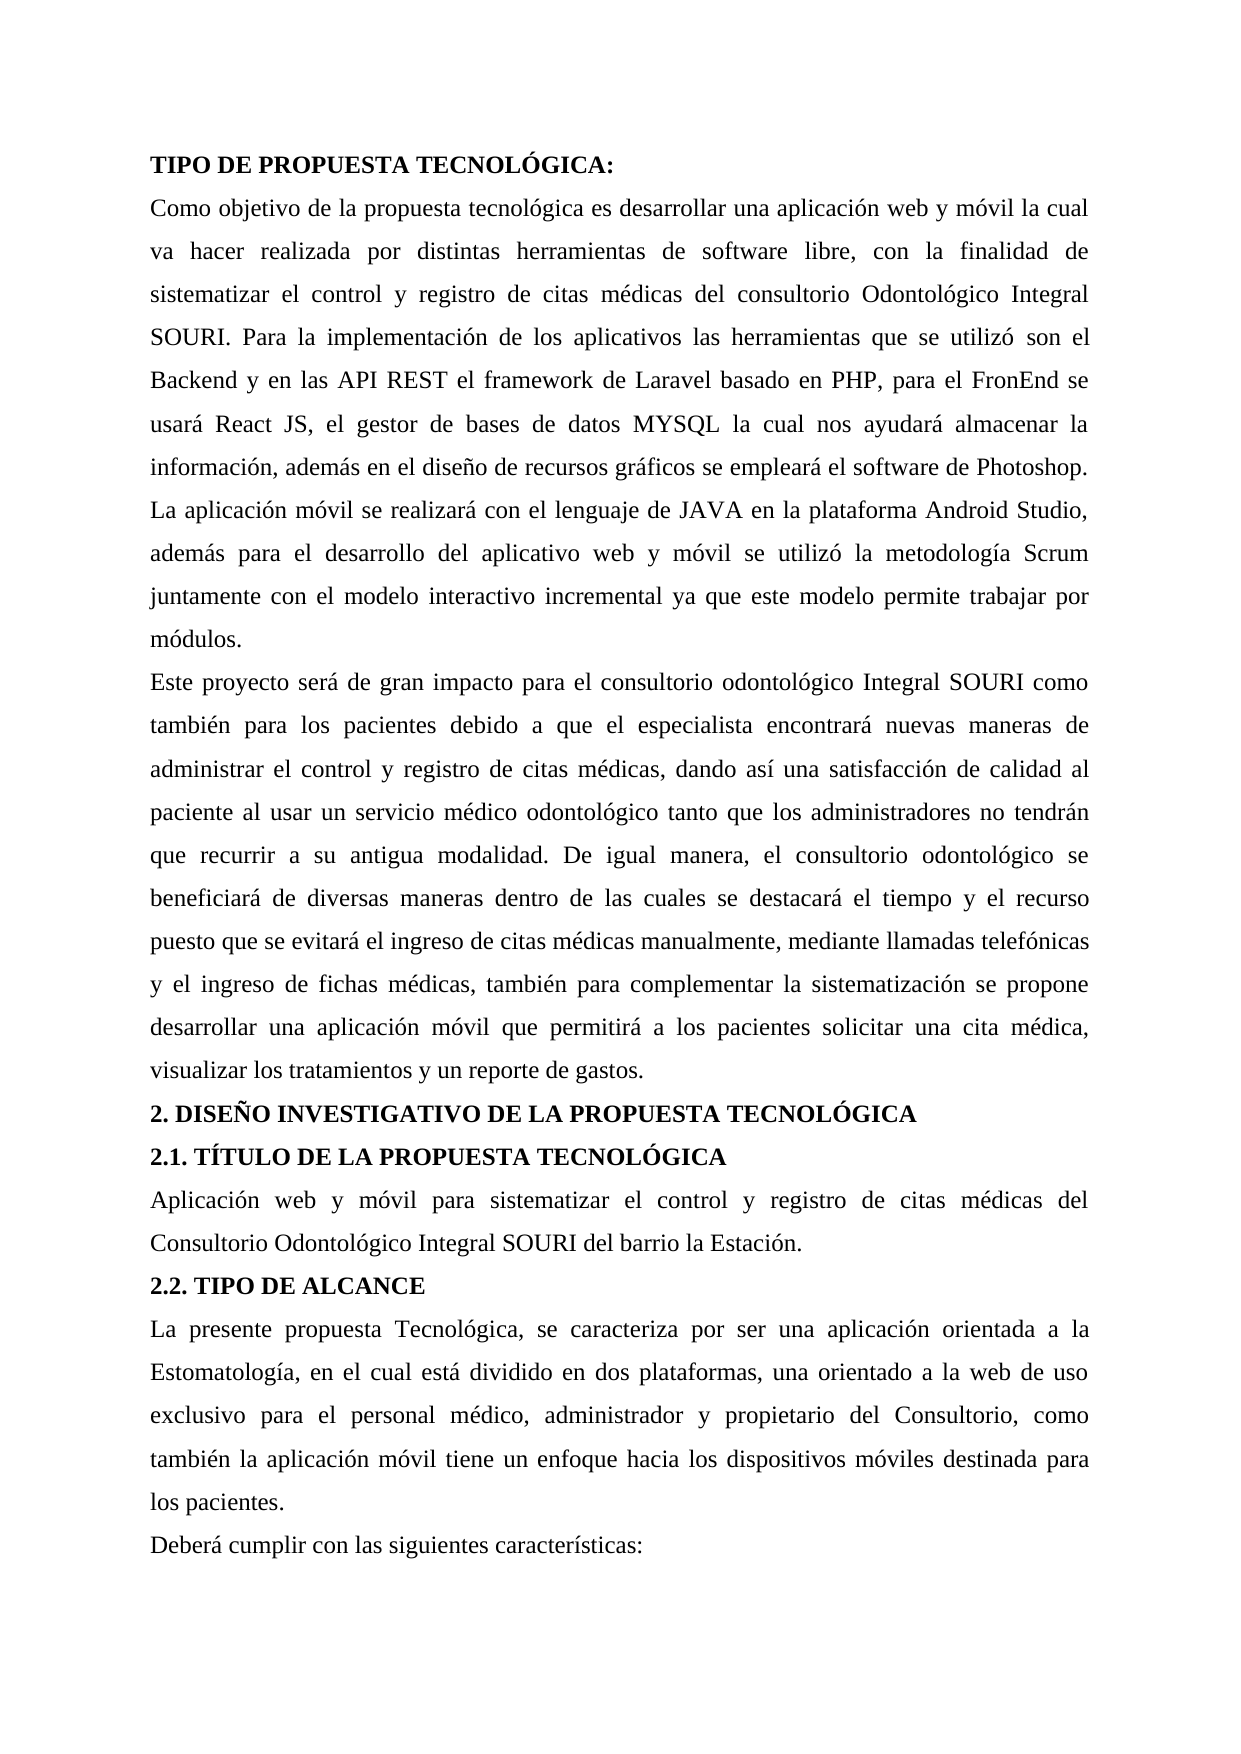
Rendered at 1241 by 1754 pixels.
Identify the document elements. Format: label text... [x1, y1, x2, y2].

list 2.2. TIPO DE ALCANCE [150, 1271, 1090, 1300]
list Deberá cumplir con las siguientes características: [150, 1530, 1090, 1559]
list Como objetivo de la propuesta tecnológica es desarrollar una aplicación web y móvil la cual va hacer realizada por distintas herramientas de software libre, con la finalidad de sistematizar el control y registro de citas médicas del consultorio Odontológico Integral SOURI. Para la implementación de los aplicativos las herramientas que se utilizó son el Backend y en las API REST el framework de Laravel basado en PHP, para el FronEnd se usará React JS, el gestor de bases de datos MYSQL la cual nos ayudará almacenar la información, además en el diseño de recursos gráficos se empleará el software de Photoshop. La aplicación móvil se realizará con el lenguaje de JAVA en la plataforma Android Studio, además para el desarrollo del aplicativo web y móvil se utilizó la metodología Scrum juntamente con el modelo interactivo incremental ya que este modelo permite trabajar por módulos. [150, 193, 1090, 653]
list La presente propuesta Tecnológica, se caracteriza por ser una aplicación orientada a la Estomatología, en el cual está dividido en dos plataformas, una orientado a la web de uso exclusivo para el personal médico, administrador y propietario del Consultorio, como también la aplicación móvil tiene un enfoque hacia los dispositivos móviles destinada para los pacientes. [150, 1314, 1090, 1516]
list 2. DISEÑO INVESTIGATIVO DE LA PROPUESTA TECNOLÓGICA [150, 1099, 1090, 1127]
list Este proyecto será de gran impacto para el consultorio odontológico Integral SOURI como también para los pacientes debido a que el especialista encontrará nuevas maneras de administrar el control y registro de citas médicas, dando así una satisfacción de calidad al paciente al usar un servicio médico odontológico tanto que los administradores no tendrán que recurrir a su antigua modalidad. De igual manera, el consultorio odontológico se beneficiará de diversas maneras dentro de las cuales se destacará el tiempo y el recurso puesto que se evitará el ingreso de citas médicas manualmente, mediante llamadas telefónicas y el ingreso de fichas médicas, también para complementar la sistematización se propone desarrollar una aplicación móvil que permitirá a los pacientes solicitar una cita médica, visualizar los tratamientos y un reporte de gastos. [150, 667, 1090, 1084]
list TIPO DE PROPUESTA TECNOLÓGICA: [150, 150, 1090, 179]
list Aplicación web y móvil para sistematizar el control y registro de citas médicas del Consultorio Odontológico Integral SOURI del barrio la Estación. [150, 1185, 1090, 1257]
list 2.1. TÍTULO DE LA PROPUESTA TECNOLÓGICA [150, 1142, 1090, 1171]
